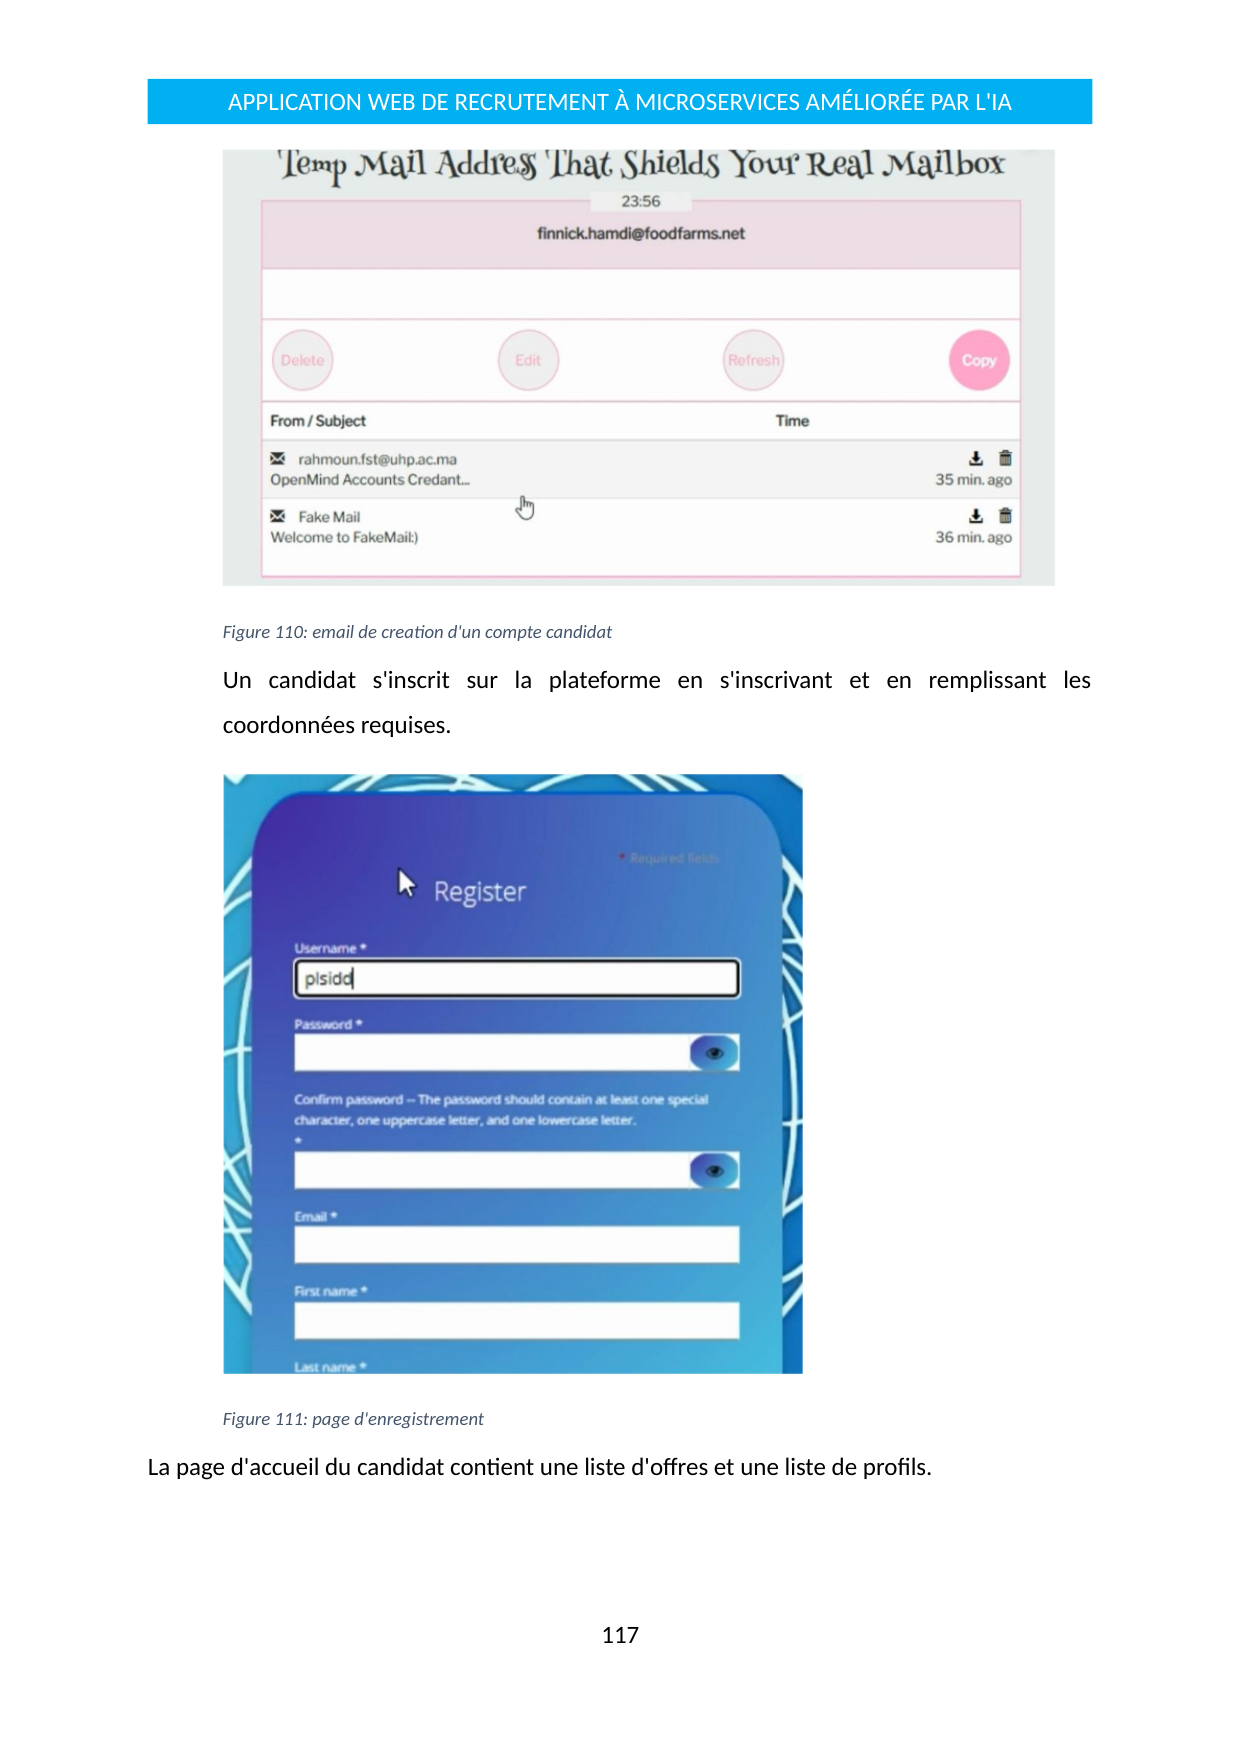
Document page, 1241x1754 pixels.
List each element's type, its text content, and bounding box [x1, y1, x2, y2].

text Un candidat s'inscrit sur la plateforme en s'inscrivant et en remplissant les coordonnées requises. [223, 664, 1093, 740]
picture [222, 772, 809, 1376]
picture [222, 147, 1062, 589]
text La page d'accueil du candidat contient une liste d'offres et une liste de profils. [148, 1451, 1093, 1481]
